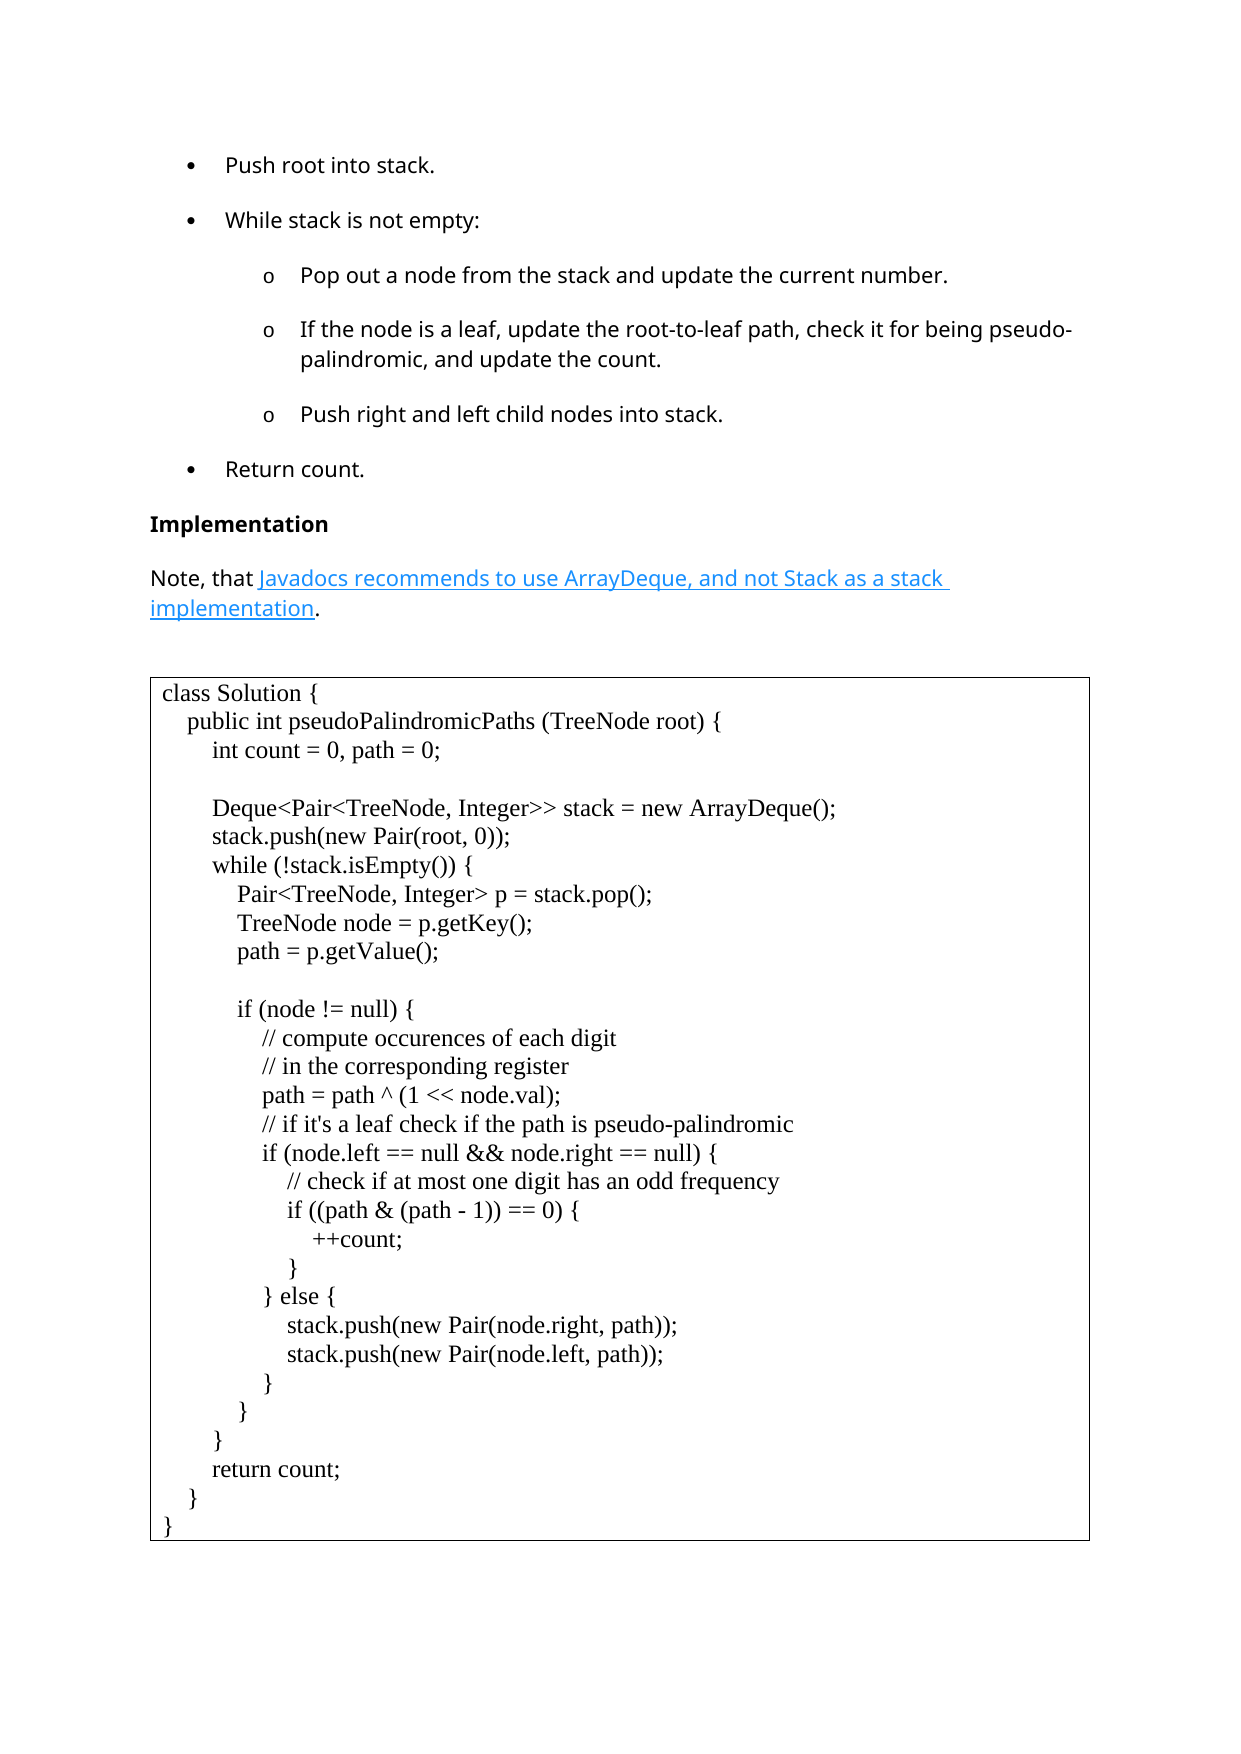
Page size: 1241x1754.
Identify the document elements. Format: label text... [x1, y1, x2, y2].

list If the node is a leaf, update the root-to-leaf path, check it for being pseudo-palindromic, and update the count. [262, 314, 1090, 374]
list Push right and left child nodes into stack. [262, 399, 1090, 429]
list Return count. [187, 454, 1090, 483]
text Implementation [150, 508, 1090, 538]
table_header class Solution { public int pseudoPalindromicPaths (TreeNode root) { int count = 0, path = 0; Deque<Pair<TreeNode, Integer>> stack = new ArrayDeque(); stack.push(new Pair(root, 0)); while (!stack.isEmpty()) { Pair<TreeNode, Integer> p = stack.pop(); TreeNode node = p.getKey(); path = p.getValue(); if (node != null) { // compute occurences of each digit // in the corresponding register path = path ^ (1 << node.val); // if it's a leaf check if the path is pseudo-palindromic if (node.left == null && node.right == null) { // check if at most one digit has an odd frequency if ((path & (path - 1)) == 0) { ++count; } } else { stack.push(new Pair(node.right, path)); stack.push(new Pair(node.left, path)); } } } return count; } } [151, 678, 1089, 1540]
list Push root into stack. [187, 150, 1090, 180]
list Pop out a node from the stack and update the current number. [262, 259, 1090, 289]
list While stack is not empty: [187, 205, 1090, 234]
text Note, that Javadocs recommends to use ArrayDeque, and not Stack as a stack implementation. [150, 563, 1090, 623]
